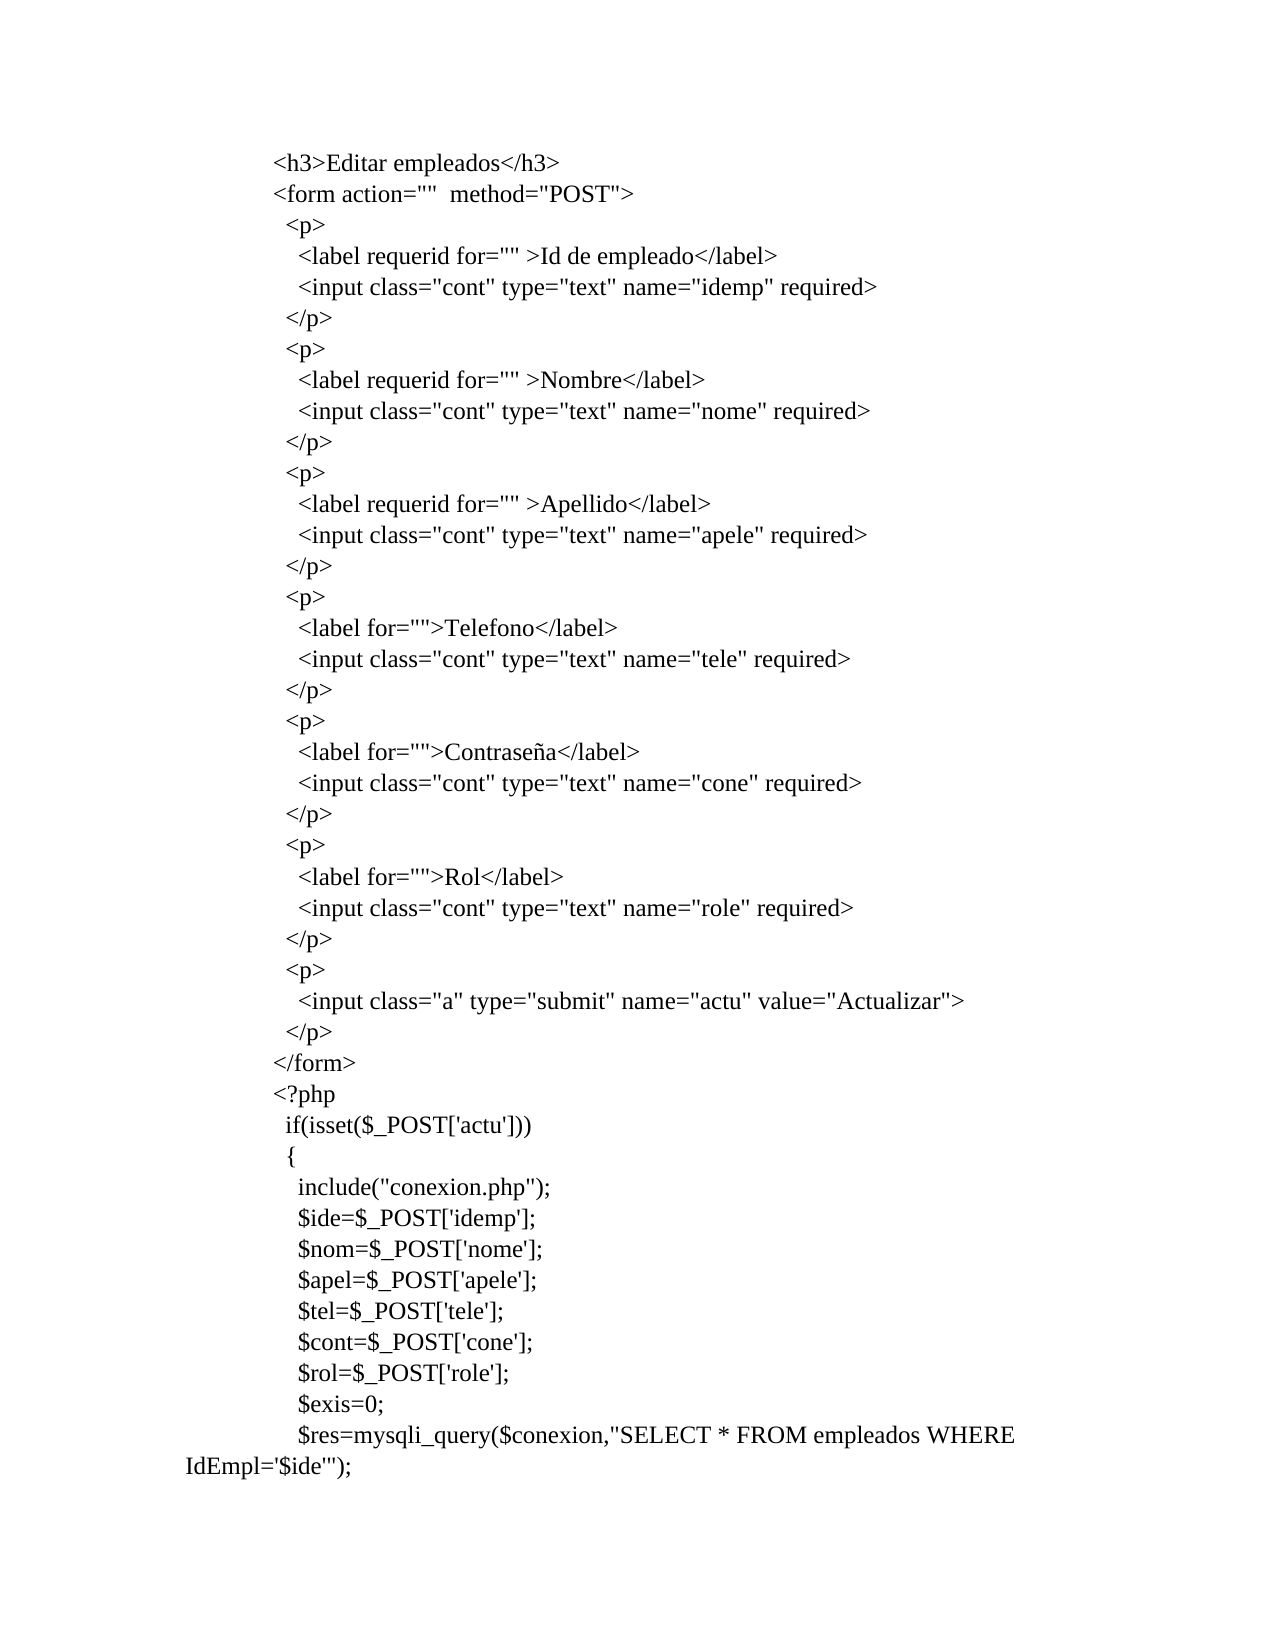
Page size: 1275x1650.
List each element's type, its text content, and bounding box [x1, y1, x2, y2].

list $rol=$_POST['role']; [185, 1358, 1127, 1387]
list <input class="cont" type="text" name="cone" required> [185, 768, 1127, 797]
list $ide=$_POST['idemp']; [185, 1203, 1127, 1232]
list <p> [185, 831, 1127, 859]
list $apel=$_POST['apele']; [185, 1265, 1127, 1294]
list </p> [185, 1017, 1127, 1046]
list </form> [185, 1048, 1127, 1077]
list <p> [185, 458, 1127, 487]
list <p> [185, 334, 1127, 363]
list $nom=$_POST['nome']; [185, 1234, 1127, 1263]
list <p> [185, 706, 1127, 735]
list <label requerid for="" >Apellido</label> [185, 489, 1127, 518]
list </p> [185, 303, 1127, 332]
list <p> [185, 210, 1127, 238]
list <input class="cont" type="text" name="idemp" required> [185, 272, 1127, 301]
list $res=mysqli_query($conexion,"SELECT * FROM empleados WHERE IdEmpl='$ide'"); [185, 1420, 1127, 1480]
list <input class="cont" type="text" name="tele" required> [185, 644, 1127, 673]
list include("conexion.php"); [185, 1172, 1127, 1201]
list <p> [185, 955, 1127, 983]
list <input class="cont" type="text" name="nome" required> [185, 396, 1127, 425]
list <label for="">Contraseña</label> [185, 737, 1127, 766]
list <form action="" method="POST"> [185, 179, 1127, 207]
list <input class="a" type="submit" name="actu" value="Actualizar"> [185, 986, 1127, 1014]
list $exis=0; [185, 1389, 1127, 1418]
list <input class="cont" type="text" name="role" required> [185, 893, 1127, 921]
list </p> [185, 675, 1127, 704]
list <label requerid for="" >Nombre</label> [185, 365, 1127, 394]
list <label for="">Rol</label> [185, 862, 1127, 890]
list <label for="">Telefono</label> [185, 613, 1127, 642]
list <p> [185, 582, 1127, 611]
list <h3>Editar empleados</h3> [185, 148, 1127, 176]
list </p> [185, 427, 1127, 456]
list <input class="cont" type="text" name="apele" required> [185, 520, 1127, 549]
list { [185, 1141, 1127, 1170]
list $cont=$_POST['cone']; [185, 1327, 1127, 1356]
list if(isset($_POST['actu'])) [185, 1110, 1127, 1139]
list </p> [185, 551, 1127, 580]
list $tel=$_POST['tele']; [185, 1296, 1127, 1325]
list <label requerid for="" >Id de empleado</label> [185, 241, 1127, 269]
list </p> [185, 799, 1127, 828]
list <?php [185, 1079, 1127, 1108]
list </p> [185, 924, 1127, 952]
